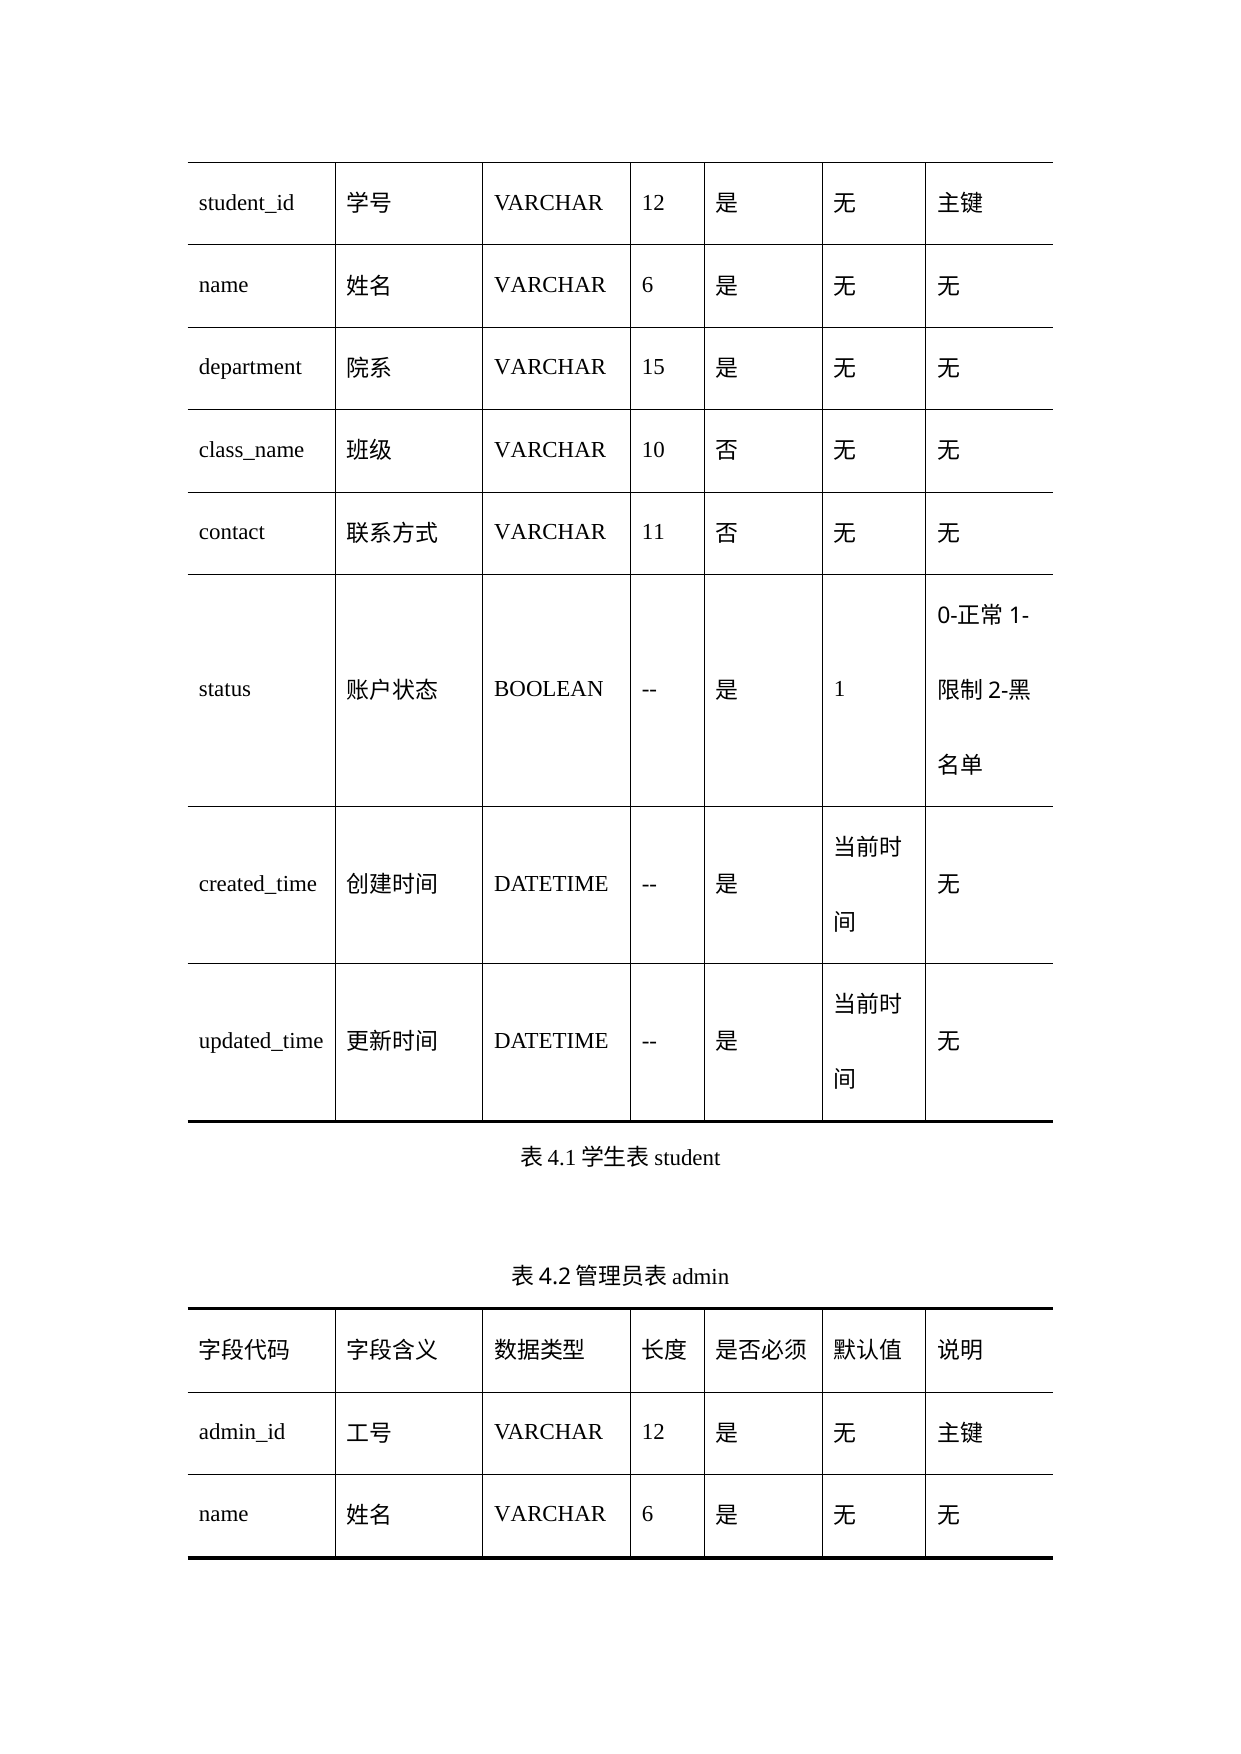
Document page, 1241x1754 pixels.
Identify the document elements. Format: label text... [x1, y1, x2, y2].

table_cell 主键 [926, 1393, 1053, 1474]
table_cell 联系方式 [336, 493, 482, 574]
table_cell 6 [631, 1475, 704, 1556]
table_cell 无 [823, 493, 925, 574]
table_cell 无 [926, 964, 1053, 1120]
table_header 默认值 [823, 1310, 925, 1392]
table_cell department [188, 328, 335, 409]
table_header 长度 [631, 1310, 704, 1392]
table_cell 10 [631, 410, 704, 492]
table_cell status [188, 575, 335, 806]
table_cell class_name [188, 410, 335, 492]
table_cell 6 [631, 245, 704, 327]
table_cell 是 [705, 575, 822, 806]
table_cell name [188, 245, 335, 327]
table_cell 无 [926, 807, 1053, 963]
table_header 字段代码 [188, 1310, 335, 1392]
table_cell contact [188, 493, 335, 574]
table_cell 姓名 [336, 245, 482, 327]
table_cell 工号 [336, 1393, 482, 1474]
text 表4.1学生表student [187, 1123, 1053, 1188]
table_header 数据类型 [483, 1310, 630, 1392]
table_cell 班级 [336, 410, 482, 492]
table_cell 0-正常 1-限制 2-黑名单 [926, 575, 1053, 806]
table_header 是否必须 [705, 1310, 822, 1392]
table_cell DATETIME [483, 964, 630, 1120]
table_cell 是 [705, 163, 822, 244]
table_cell 是 [705, 328, 822, 409]
text 表4.2管理员表admin [187, 1242, 1053, 1307]
table_cell name [188, 1475, 335, 1556]
table_cell 是 [705, 964, 822, 1120]
table_cell -- [631, 964, 704, 1120]
table_cell 12 [631, 1393, 704, 1474]
table_cell VARCHAR [483, 410, 630, 492]
table_cell 姓名 [336, 1475, 482, 1556]
table_cell admin_id [188, 1393, 335, 1474]
table_cell 院系 [336, 328, 482, 409]
table_cell -- [631, 575, 704, 806]
table_cell VARCHAR [483, 328, 630, 409]
table_cell 否 [705, 410, 822, 492]
table_cell VARCHAR [483, 163, 630, 244]
table_cell 15 [631, 328, 704, 409]
table_cell 主键 [926, 163, 1053, 244]
table_cell 是 [705, 1393, 822, 1474]
table_cell 无 [823, 245, 925, 327]
table_cell 是 [705, 807, 822, 963]
table_cell student_id [188, 163, 335, 244]
table_cell 当前时间 [823, 964, 925, 1120]
table_cell 无 [926, 493, 1053, 574]
table_cell 是 [705, 245, 822, 327]
table_cell 无 [926, 245, 1053, 327]
table_cell 无 [823, 163, 925, 244]
table_cell 当前时间 [823, 807, 925, 963]
table_cell 否 [705, 493, 822, 574]
table_cell VARCHAR [483, 1393, 630, 1474]
table_cell DATETIME [483, 807, 630, 963]
table_cell 11 [631, 493, 704, 574]
table_header 字段含义 [336, 1310, 482, 1392]
table_cell 无 [926, 328, 1053, 409]
table_cell 学号 [336, 163, 482, 244]
table_cell BOOLEAN [483, 575, 630, 806]
table_cell 创建时间 [336, 807, 482, 963]
table_cell 无 [823, 410, 925, 492]
table_cell 12 [631, 163, 704, 244]
table_cell 无 [926, 410, 1053, 492]
table_cell 账户状态 [336, 575, 482, 806]
table_cell -- [631, 807, 704, 963]
table_cell 1 [823, 575, 925, 806]
table_cell VARCHAR [483, 1475, 630, 1556]
table_cell 无 [823, 1393, 925, 1474]
table_cell 无 [823, 328, 925, 409]
table_cell created_time [188, 807, 335, 963]
table_cell 更新时间 [336, 964, 482, 1120]
table_cell VARCHAR [483, 245, 630, 327]
table_cell 无 [823, 1475, 925, 1556]
table_cell 是 [705, 1475, 822, 1556]
table_cell VARCHAR [483, 493, 630, 574]
table_cell updated_time [188, 964, 335, 1120]
table_cell 无 [926, 1475, 1053, 1556]
table_header 说明 [926, 1310, 1053, 1392]
